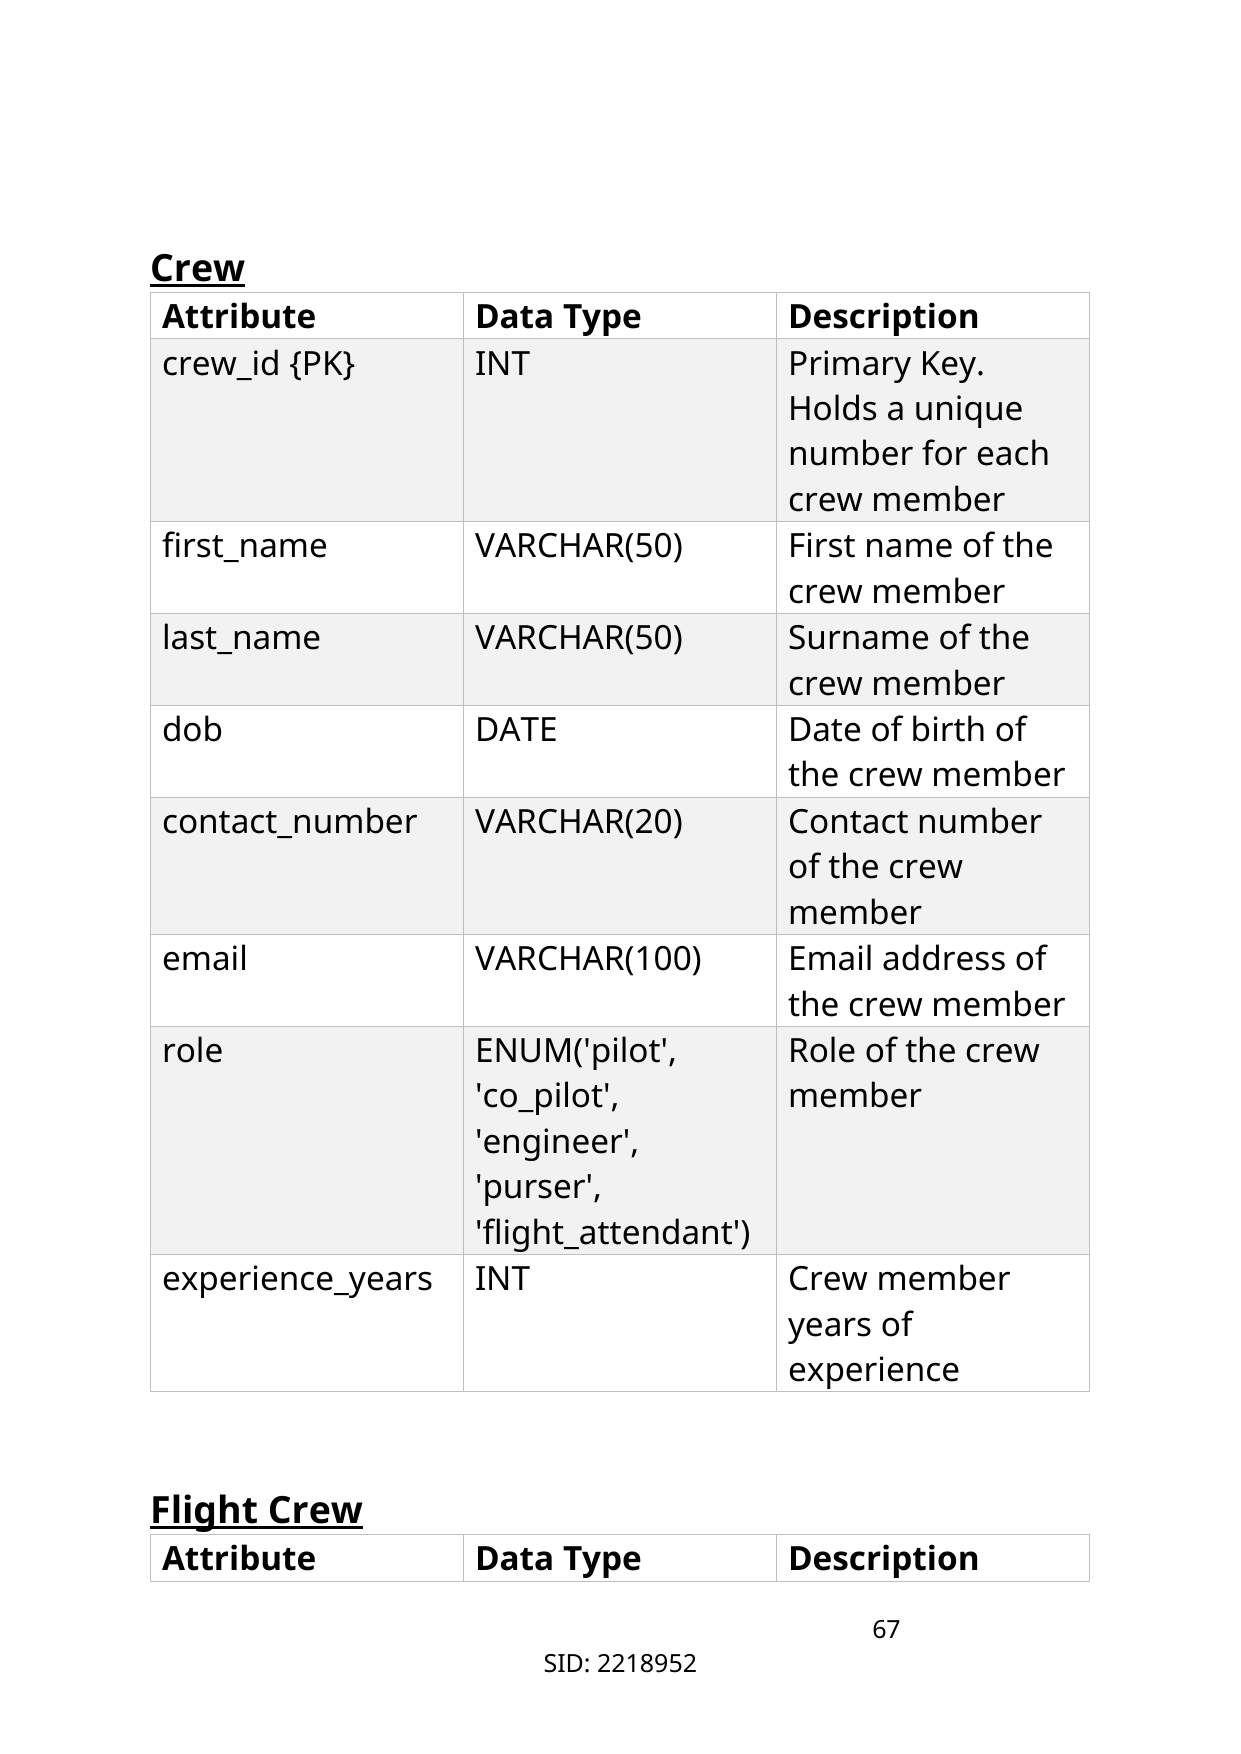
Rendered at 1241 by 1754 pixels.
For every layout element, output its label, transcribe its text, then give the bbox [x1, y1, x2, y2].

table_cell Contact number of the crew member [777, 798, 1089, 934]
table_cell ENUM('pilot', 'co_pilot', 'engineer', 'purser', 'flight_attendant') [464, 1027, 776, 1254]
table_cell DATE [464, 706, 776, 797]
table_cell crew_id {PK} [151, 339, 463, 521]
text Flight Crew [150, 1483, 1090, 1534]
table_cell VARCHAR(20) [464, 798, 776, 934]
table_cell INT [464, 1255, 776, 1391]
table_cell VARCHAR(100) [464, 935, 776, 1026]
table_cell contact_number [151, 798, 463, 934]
table_cell INT [464, 339, 776, 521]
table_cell email [151, 935, 463, 1026]
table_cell VARCHAR(50) [464, 522, 776, 613]
table_cell Email address of the crew member [777, 935, 1089, 1026]
table_cell role [151, 1027, 463, 1254]
table_cell dob [151, 706, 463, 797]
table_header Data Type [464, 293, 776, 338]
table_cell Date of birth of the crew member [777, 706, 1089, 797]
table_cell First name of the crew member [777, 522, 1089, 613]
table_cell VARCHAR(50) [464, 614, 776, 705]
text Crew [150, 241, 1090, 292]
table_cell Surname of the crew member [777, 614, 1089, 705]
table_header Data Type [464, 1535, 776, 1581]
table_cell Primary Key. Holds a unique number for each crew member [777, 339, 1089, 521]
table_cell Role of the crew member [777, 1027, 1089, 1254]
table_header Description [777, 1535, 1089, 1581]
table_header Description [777, 293, 1089, 338]
table_cell first_name [151, 522, 463, 613]
table_cell Crew member years of experience [777, 1255, 1089, 1391]
table_header Attribute [151, 1535, 463, 1581]
table_header Attribute [151, 293, 463, 338]
table_cell last_name [151, 614, 463, 705]
table_cell experience_years [151, 1255, 463, 1391]
